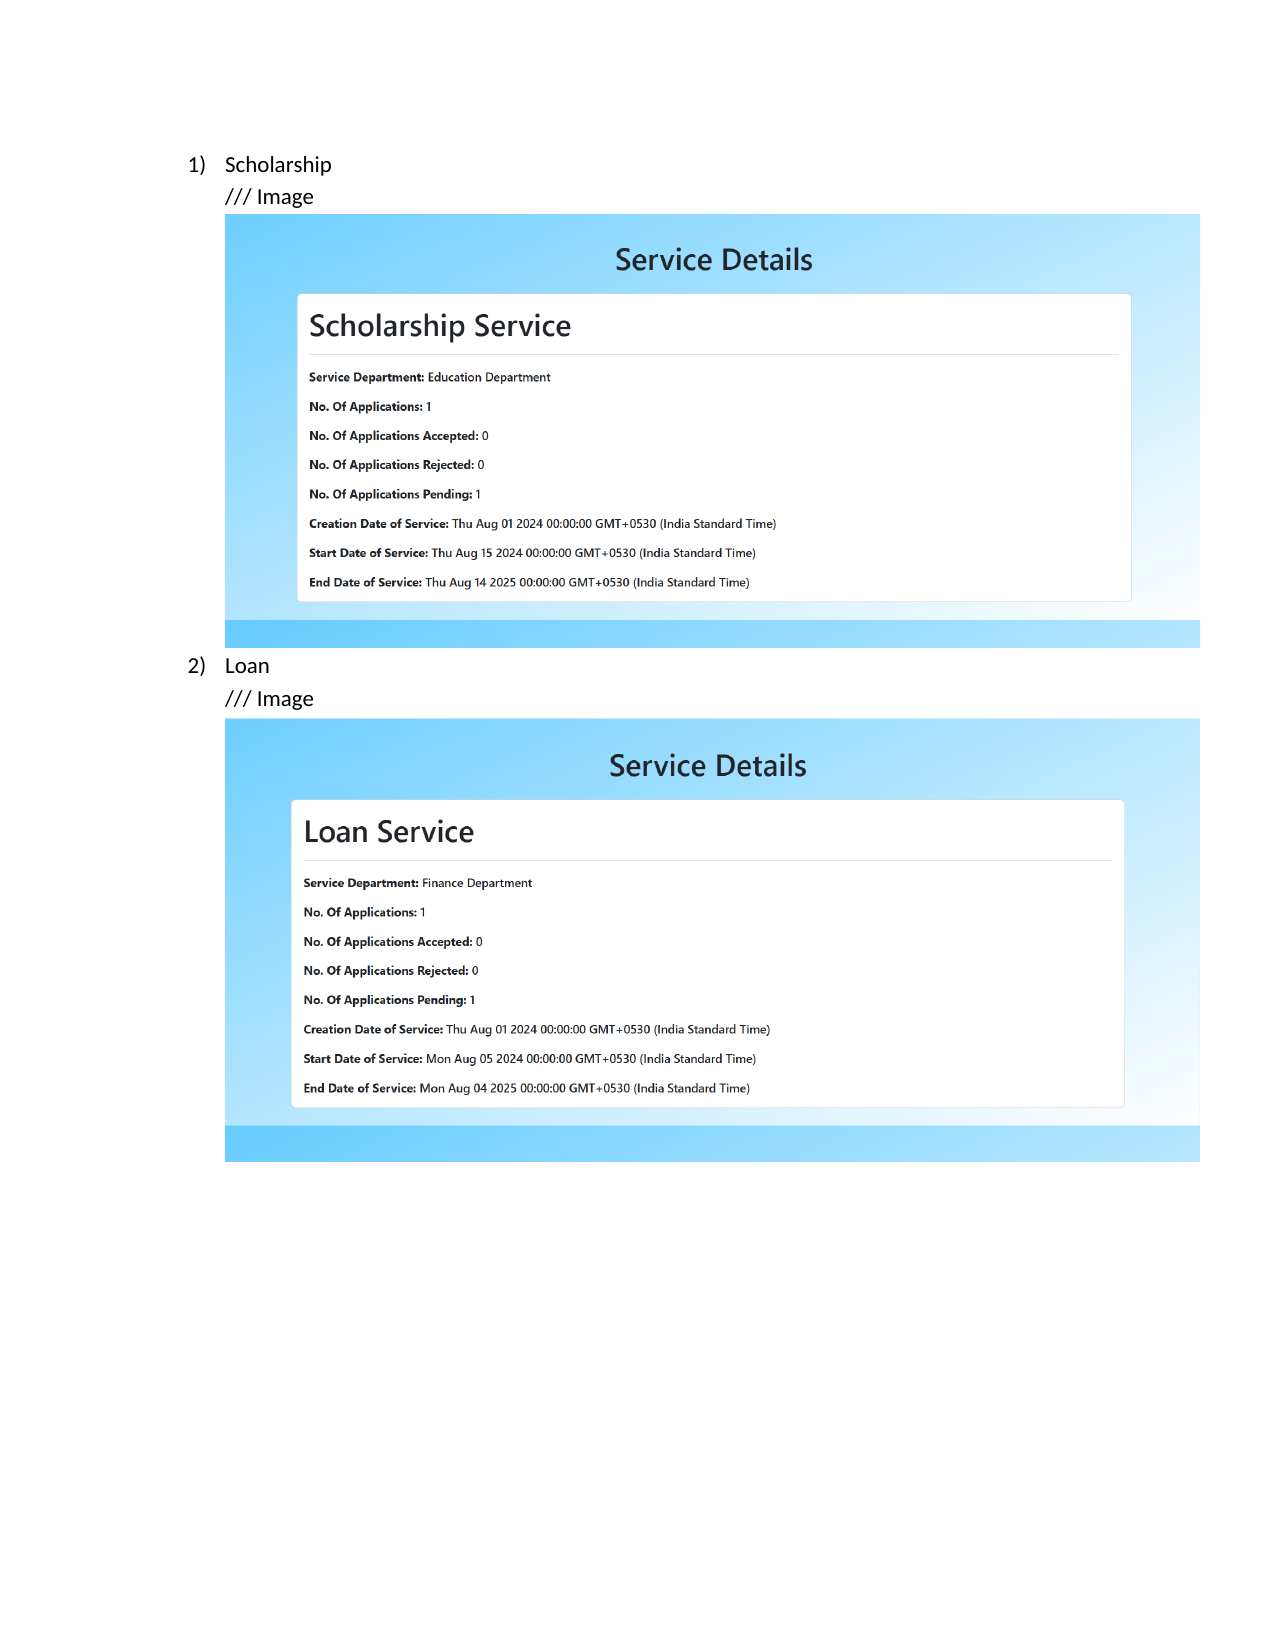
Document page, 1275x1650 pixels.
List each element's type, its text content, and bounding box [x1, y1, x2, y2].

picture [225, 214, 1200, 648]
picture [225, 715, 1200, 1162]
